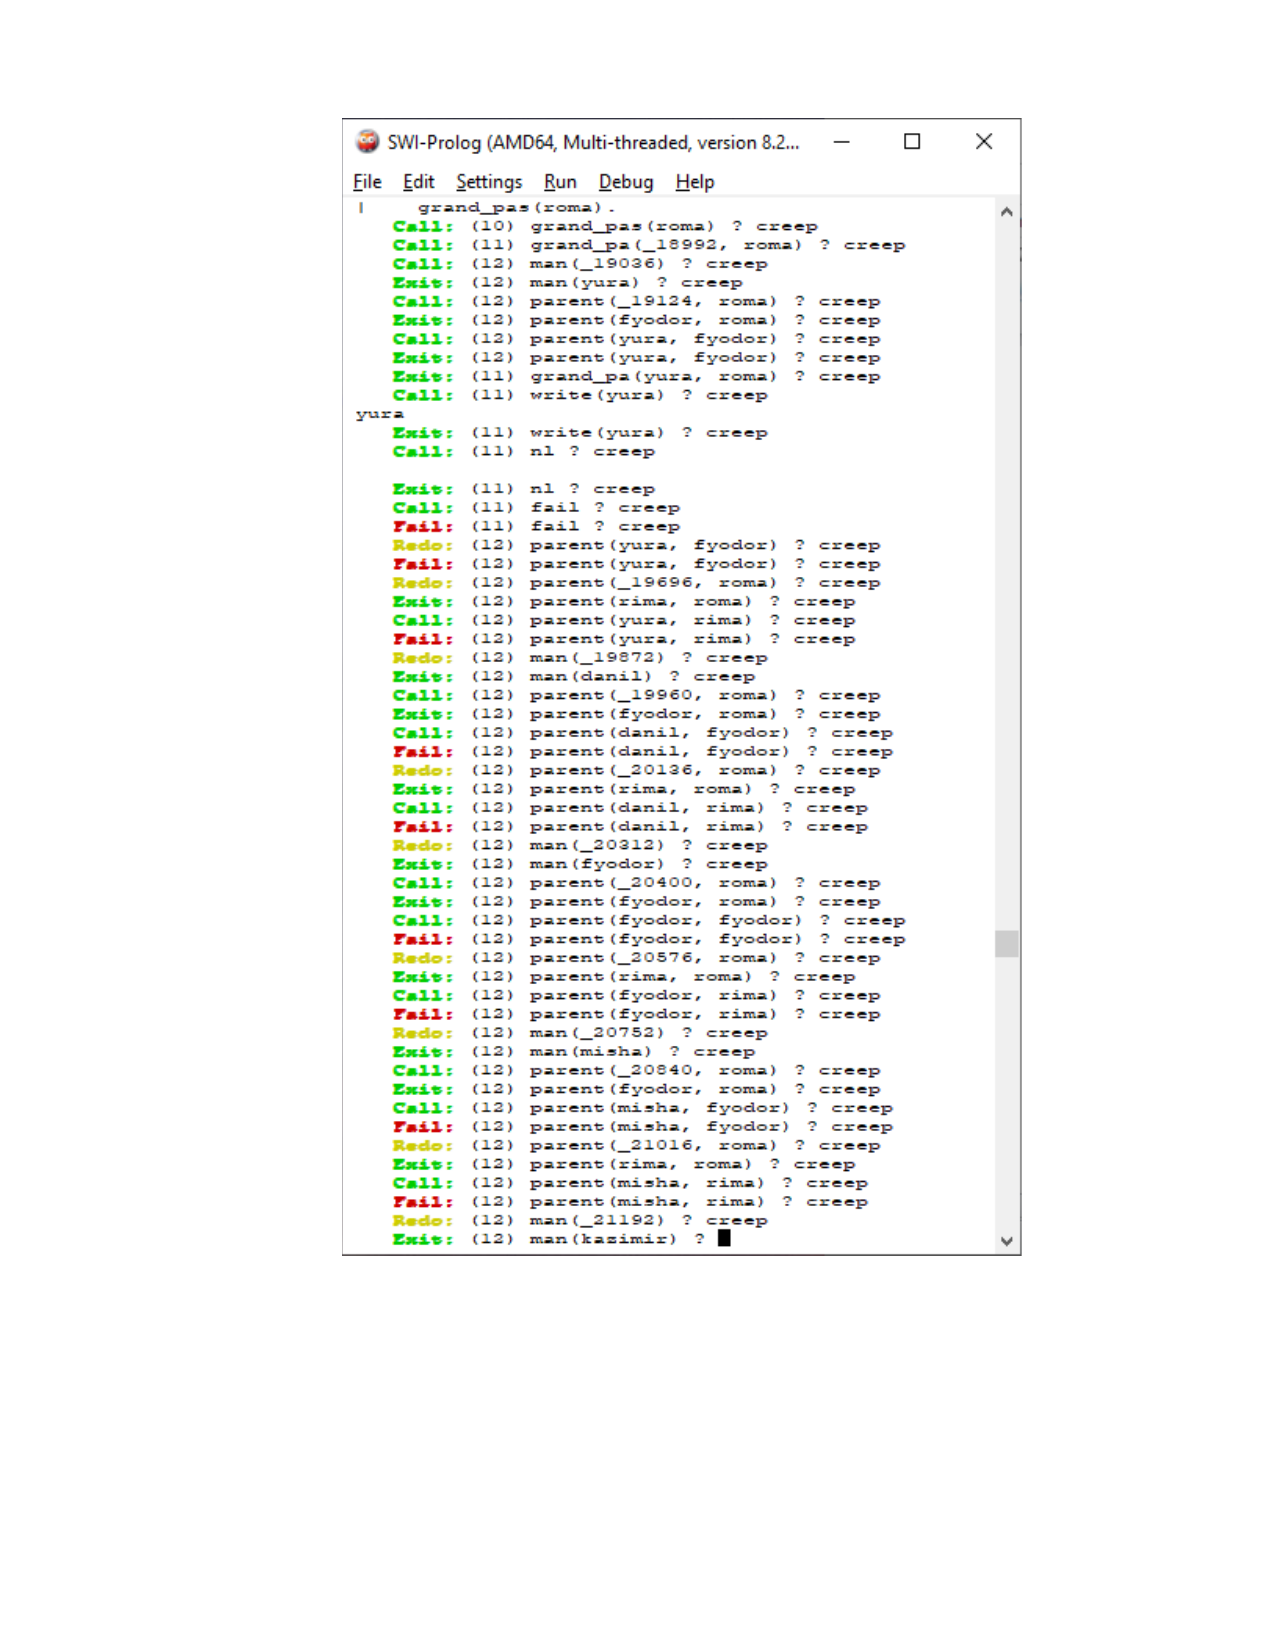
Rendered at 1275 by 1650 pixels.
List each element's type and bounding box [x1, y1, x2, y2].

picture [342, 118, 1022, 1256]
